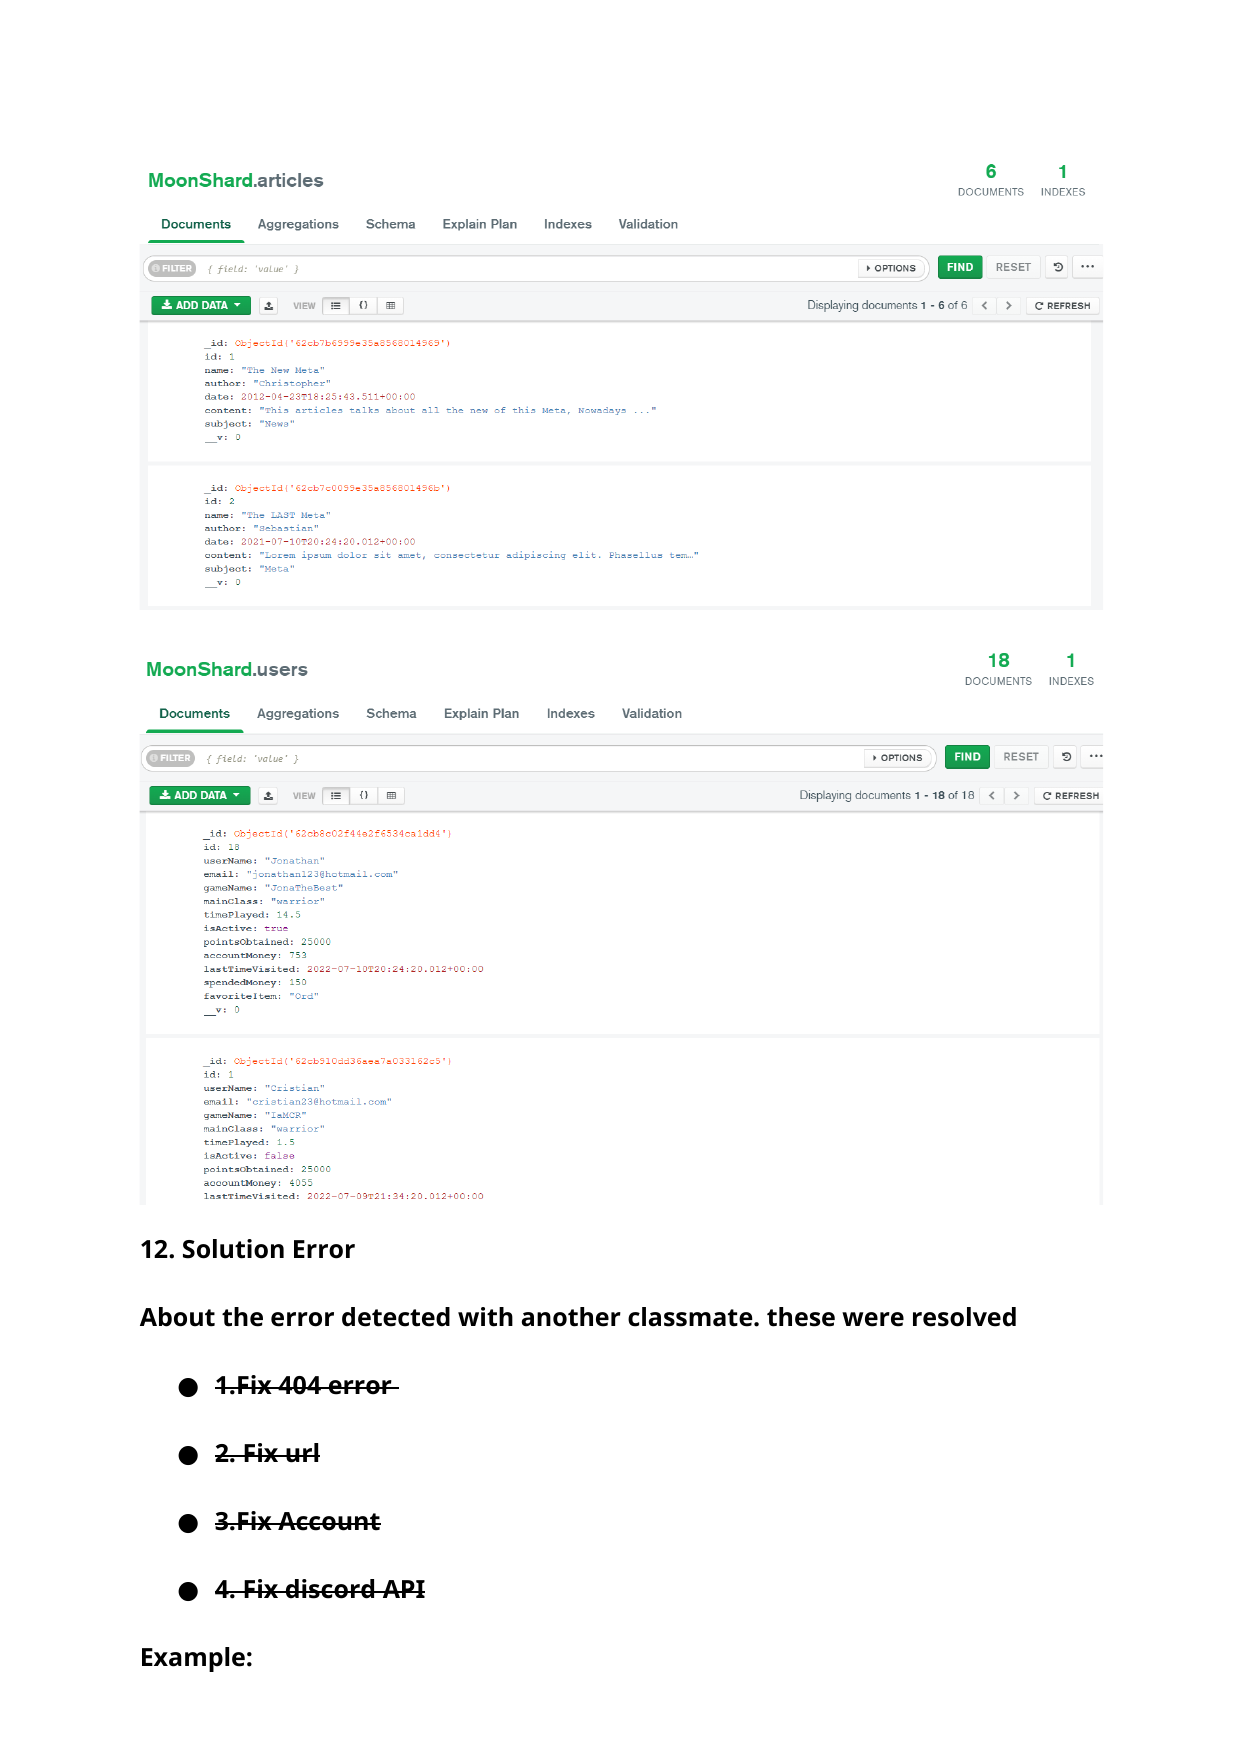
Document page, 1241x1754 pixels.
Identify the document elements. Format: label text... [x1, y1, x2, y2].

list 2. Fix url [177, 1436, 1103, 1470]
picture [139, 635, 1104, 1205]
text About the error detected with another classmate. these were resolved [139, 1299, 1103, 1333]
text Example: [139, 1640, 1103, 1674]
list 1.Fix 404 error [177, 1368, 1103, 1402]
text 12. Solution Error [139, 1231, 1103, 1265]
list 3.Fix Account [177, 1504, 1103, 1538]
list 4. Fix discord API [177, 1572, 1103, 1606]
picture [139, 147, 1104, 610]
